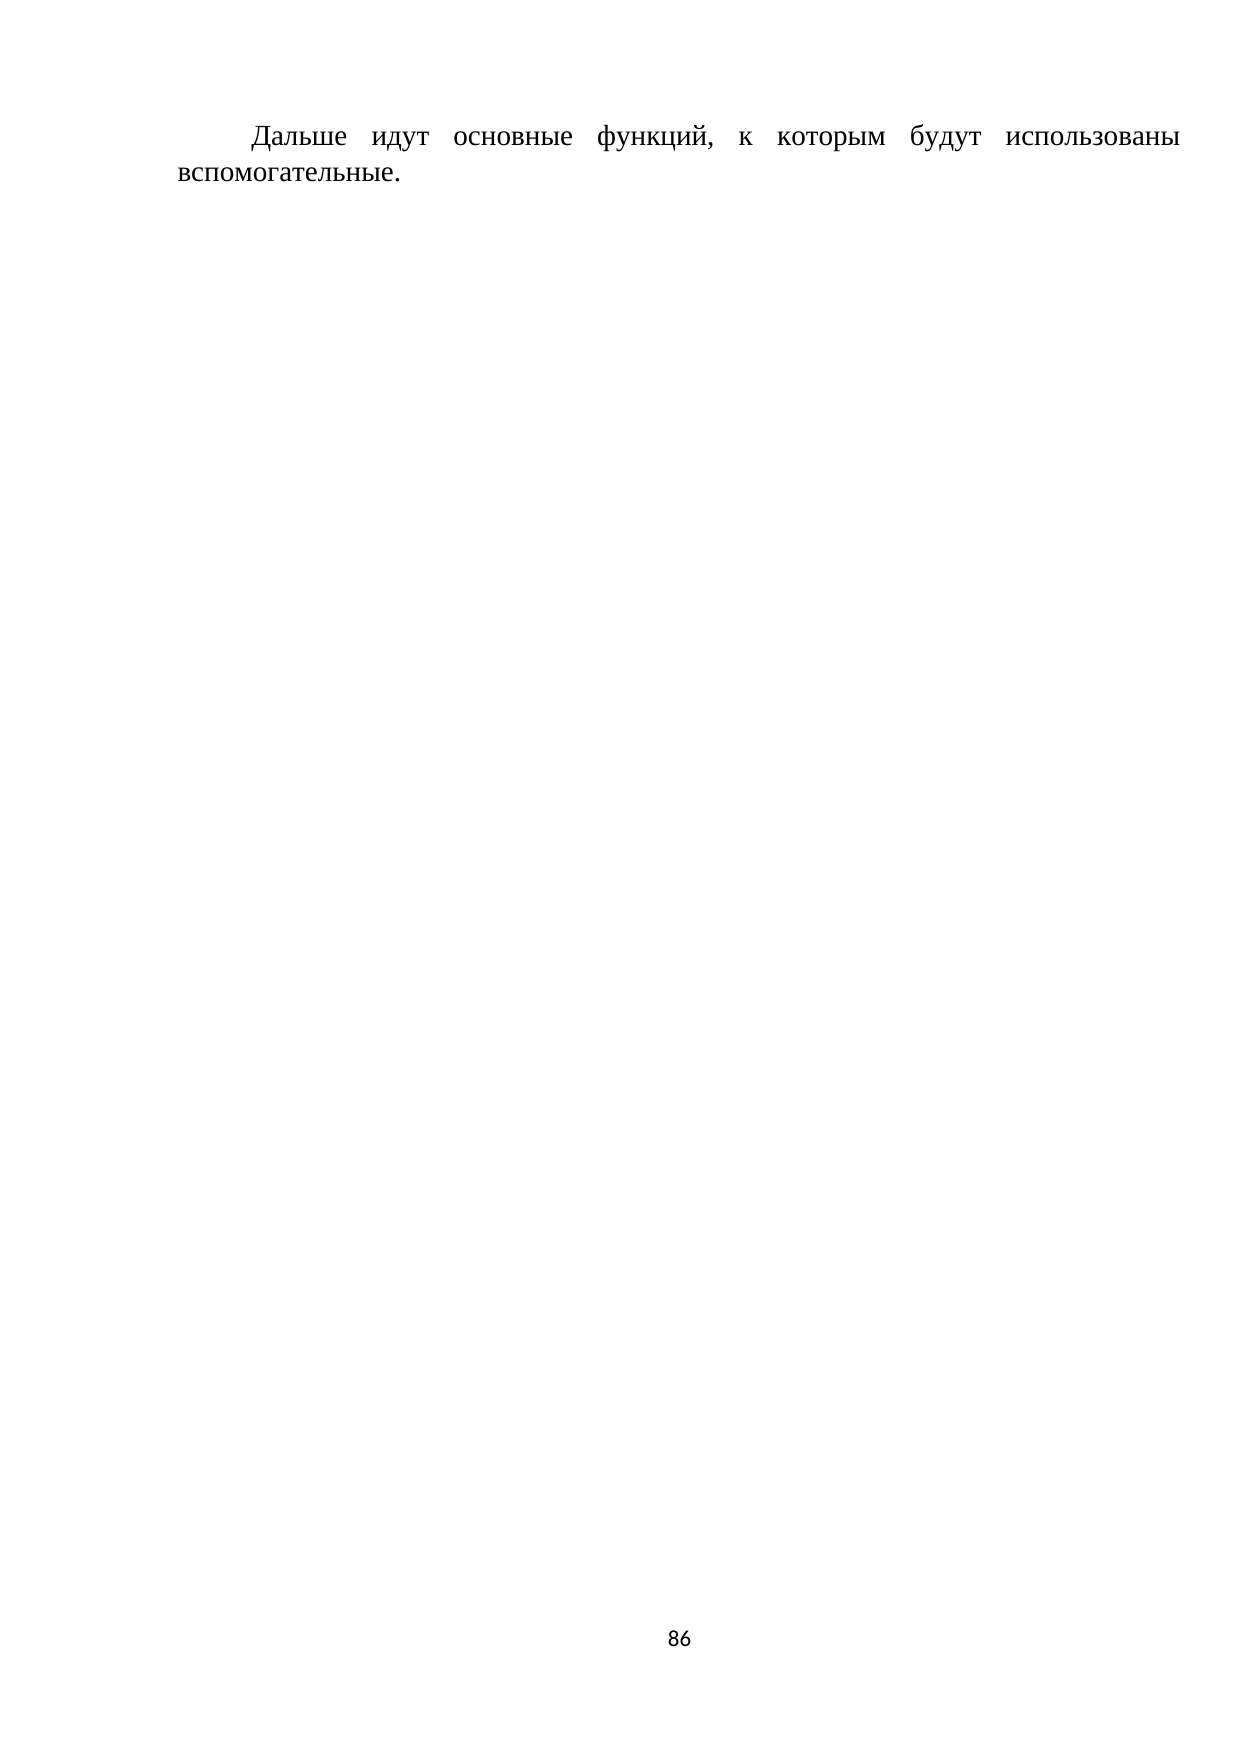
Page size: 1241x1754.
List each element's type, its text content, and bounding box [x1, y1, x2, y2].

text Дальше идут основные функций, к которым будут использованы вспомогательные. [177, 118, 1181, 188]
